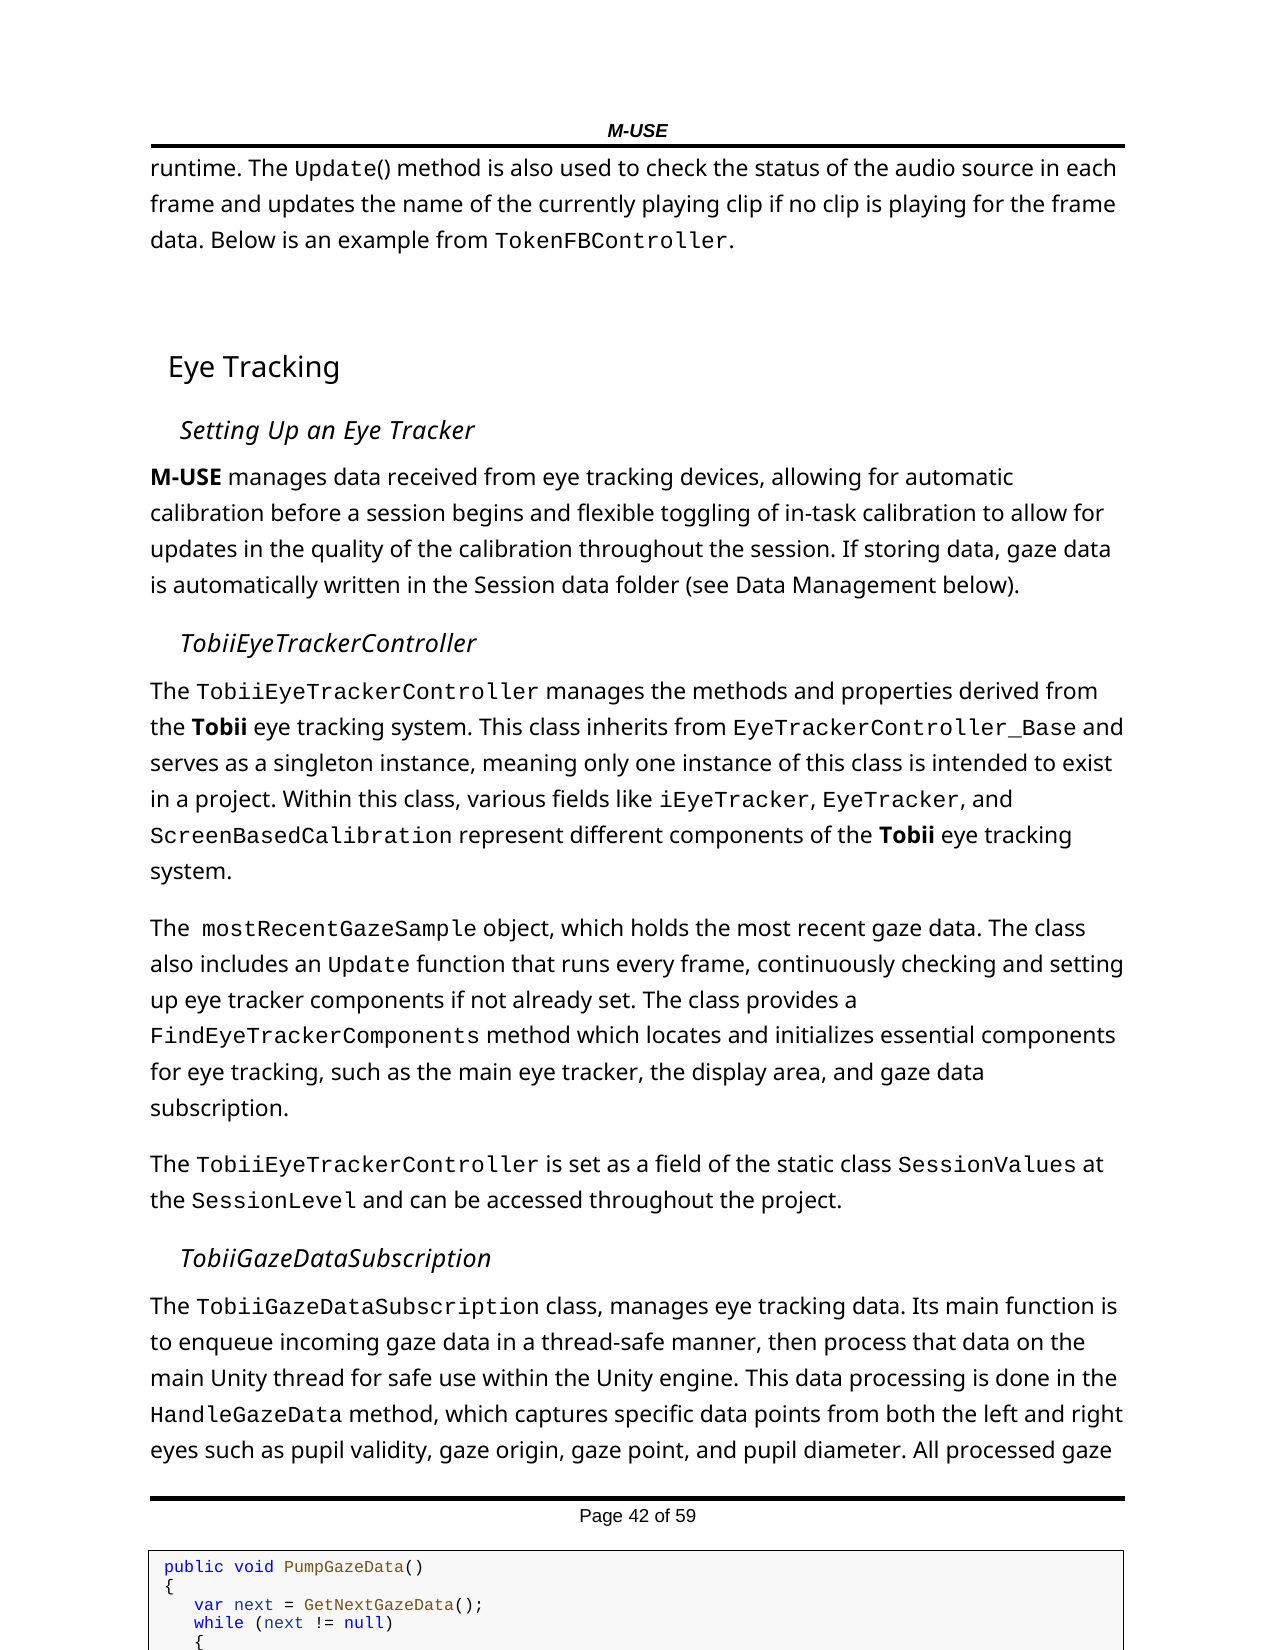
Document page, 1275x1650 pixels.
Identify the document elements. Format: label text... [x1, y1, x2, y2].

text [150, 152, 1125, 256]
text The TobiiEyeTrackerController manages the methods and properties derived from the Tobii eye tracking system. This class inherits from EyeTrackerController_Base and serves as a singleton instance, meaning only one instance of this class is intended to exist in a project. Within this class, various fields like iEyeTracker, EyeTracker, and ScreenBasedCalibration represent different components of the Tobii eye tracking system. [150, 674, 1125, 886]
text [150, 1290, 1125, 1465]
text The TobiiEyeTrackerController is set as a field of the static class SessionValues at the SessionLevel and can be accessed throughout the project. [150, 1148, 1125, 1216]
subtitle TobiiEyeTrackerController [179, 626, 1125, 660]
subtitle Setting Up an Eye Tracker [179, 412, 1125, 446]
subtitle TobiiGazeDataSubscription [179, 1241, 1125, 1275]
text The mostRecentGazeSample object, which holds the most recent gaze data. The class also includes an Update function that runs every frame, continuously checking and setting up eye tracker components if not already set. The class provides a FindEyeTrackerComponents method which locates and initializes essential components for eye tracking, such as the main eye tracker, the display area, and gaze data subscription. [150, 911, 1125, 1123]
text M-USE manages data received from eye tracking devices, allowing for automatic calibration before a session begins and flexible toggling of in-task calibration to allow for updates in the quality of the calibration throughout the session. If storing data, gaze data is automatically written in the Session data folder (see Data Management below). [150, 461, 1125, 600]
subtitle Eye Tracking [168, 347, 1125, 386]
